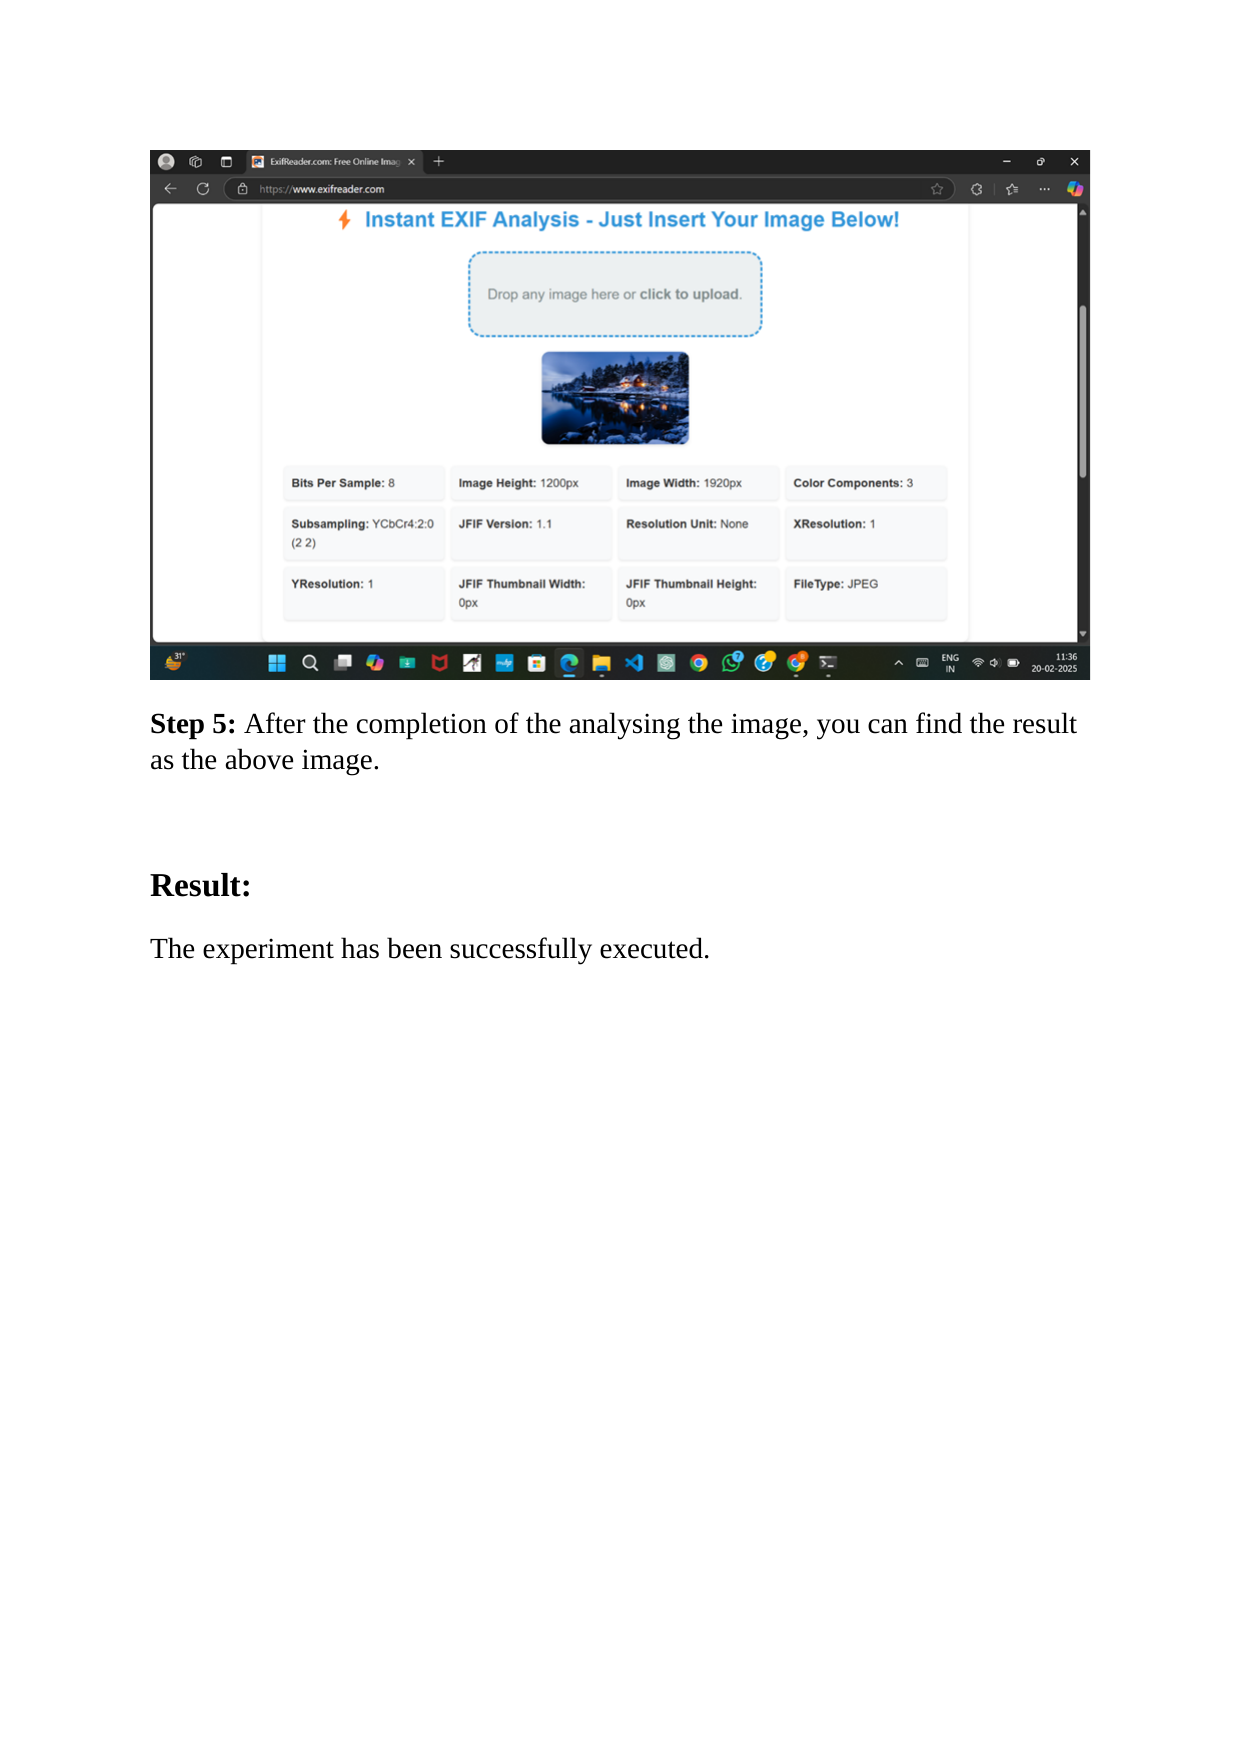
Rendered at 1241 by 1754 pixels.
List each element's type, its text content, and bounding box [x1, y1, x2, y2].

picture [150, 150, 1091, 680]
text Step 5: After the completion of the analysing the image, you can find the result as the above image. [150, 706, 1090, 776]
text The experiment has been successfully executed. [150, 931, 1090, 965]
text Result: [150, 865, 1090, 903]
